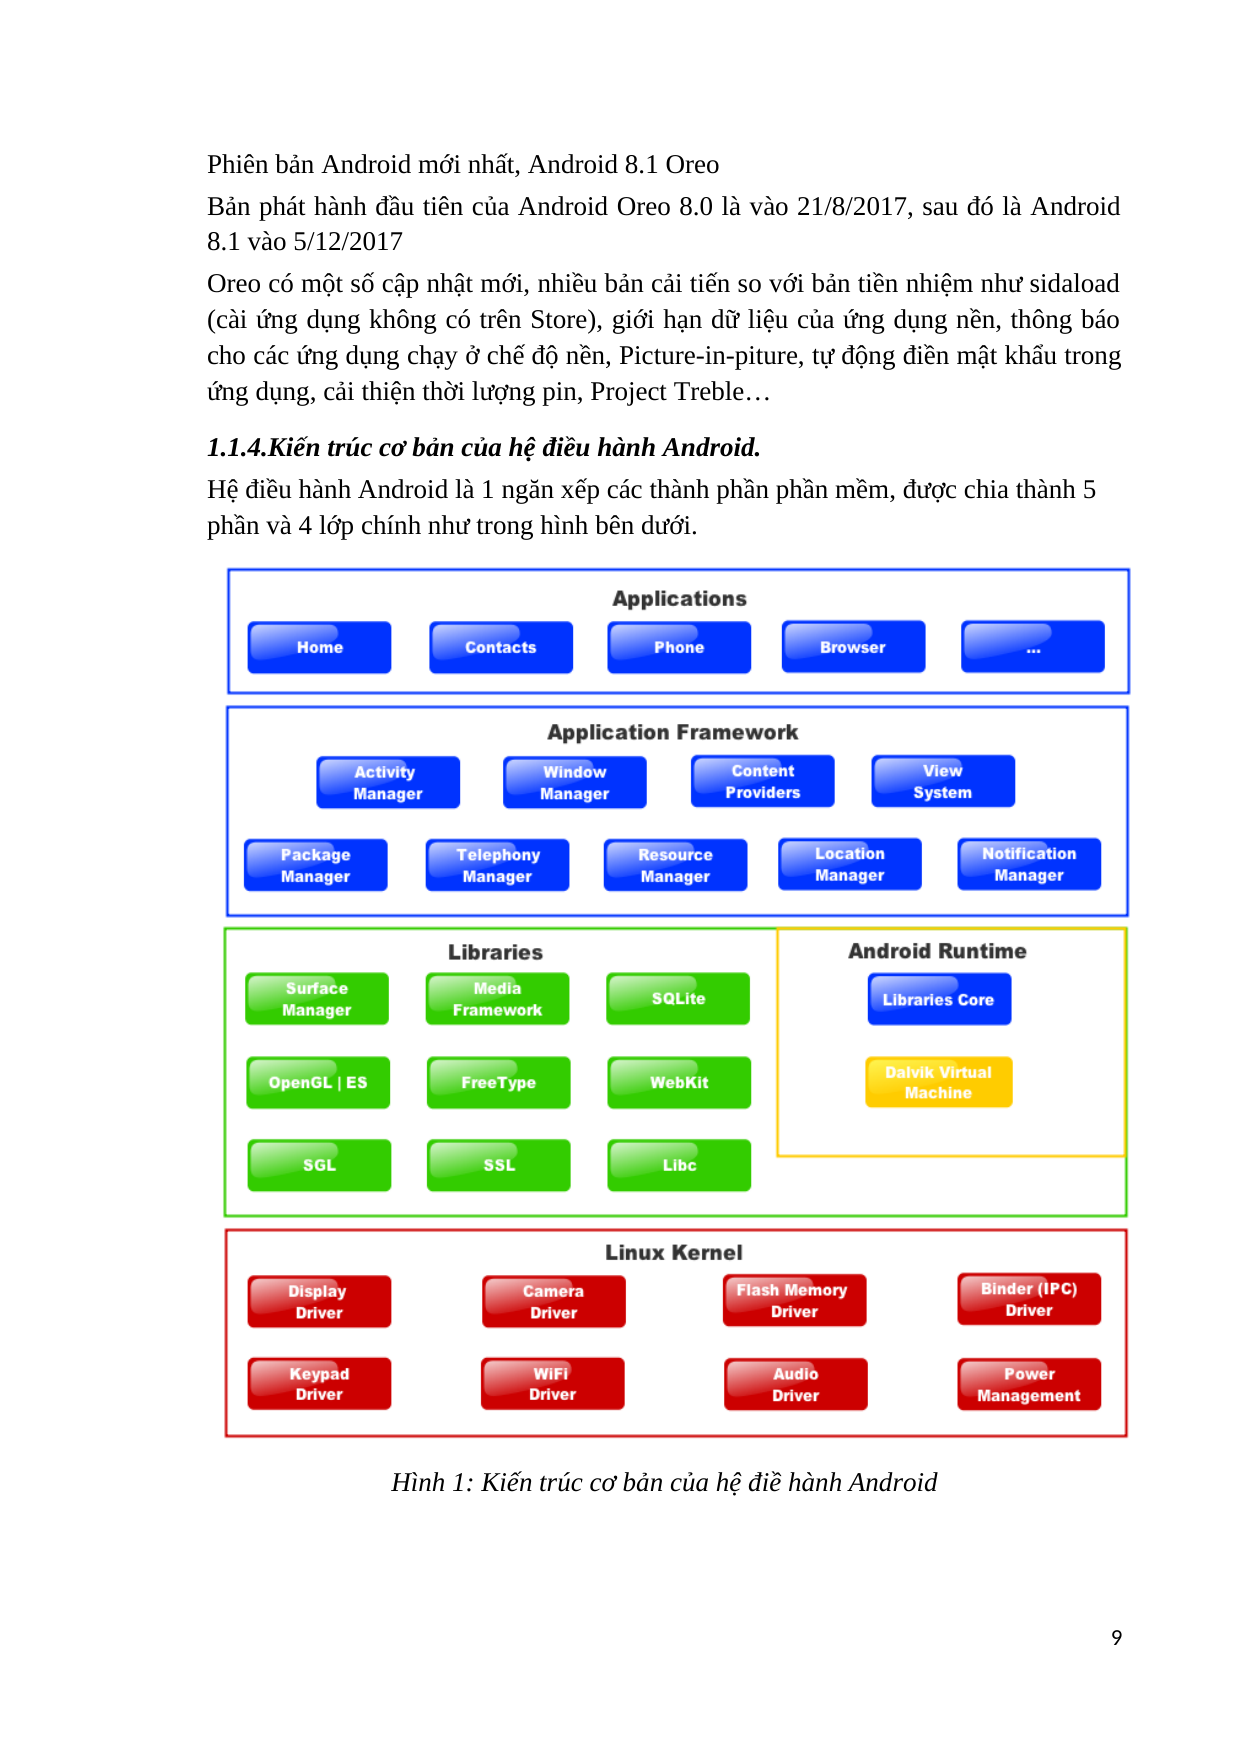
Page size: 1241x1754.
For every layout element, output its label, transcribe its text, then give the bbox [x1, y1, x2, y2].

picture [206, 550, 1148, 1456]
text Hệ điều hành Android là 1 ngăn xếp các thành phần phần mềm, được chia thành 5 phần và 4 lớp chính như trong hình bên dưới. [207, 473, 1122, 540]
text Phiên bản Android mới nhất, Android 8.1 Oreo [207, 148, 1122, 179]
subtitle 1.1.4.Kiến trúc cơ bản của hệ điều hành Android. [207, 431, 1122, 462]
text Bản phát hành đầu tiên của Android Oreo 8.0 là vào 21/8/2017, sau đó là Android 8.1 vào 5/12/2017 [207, 190, 1122, 257]
text Hình 1: Kiến trúc cơ bản của hệ điề hành Android [207, 1466, 1122, 1497]
text Oreo có một số cập nhật mới, nhiều bản cải tiến so với bản tiền nhiệm như sidaload (cài ứng dụng không có trên Store), giới hạn dữ liệu của ứng dụng nền, thông báo cho các ứng dụng chạy ở chế độ nền, Picture-in-piture, tự động điền mật khẩu trong ứng dụng, cải thiện thời lượng pin, Project Treble… [207, 267, 1122, 406]
